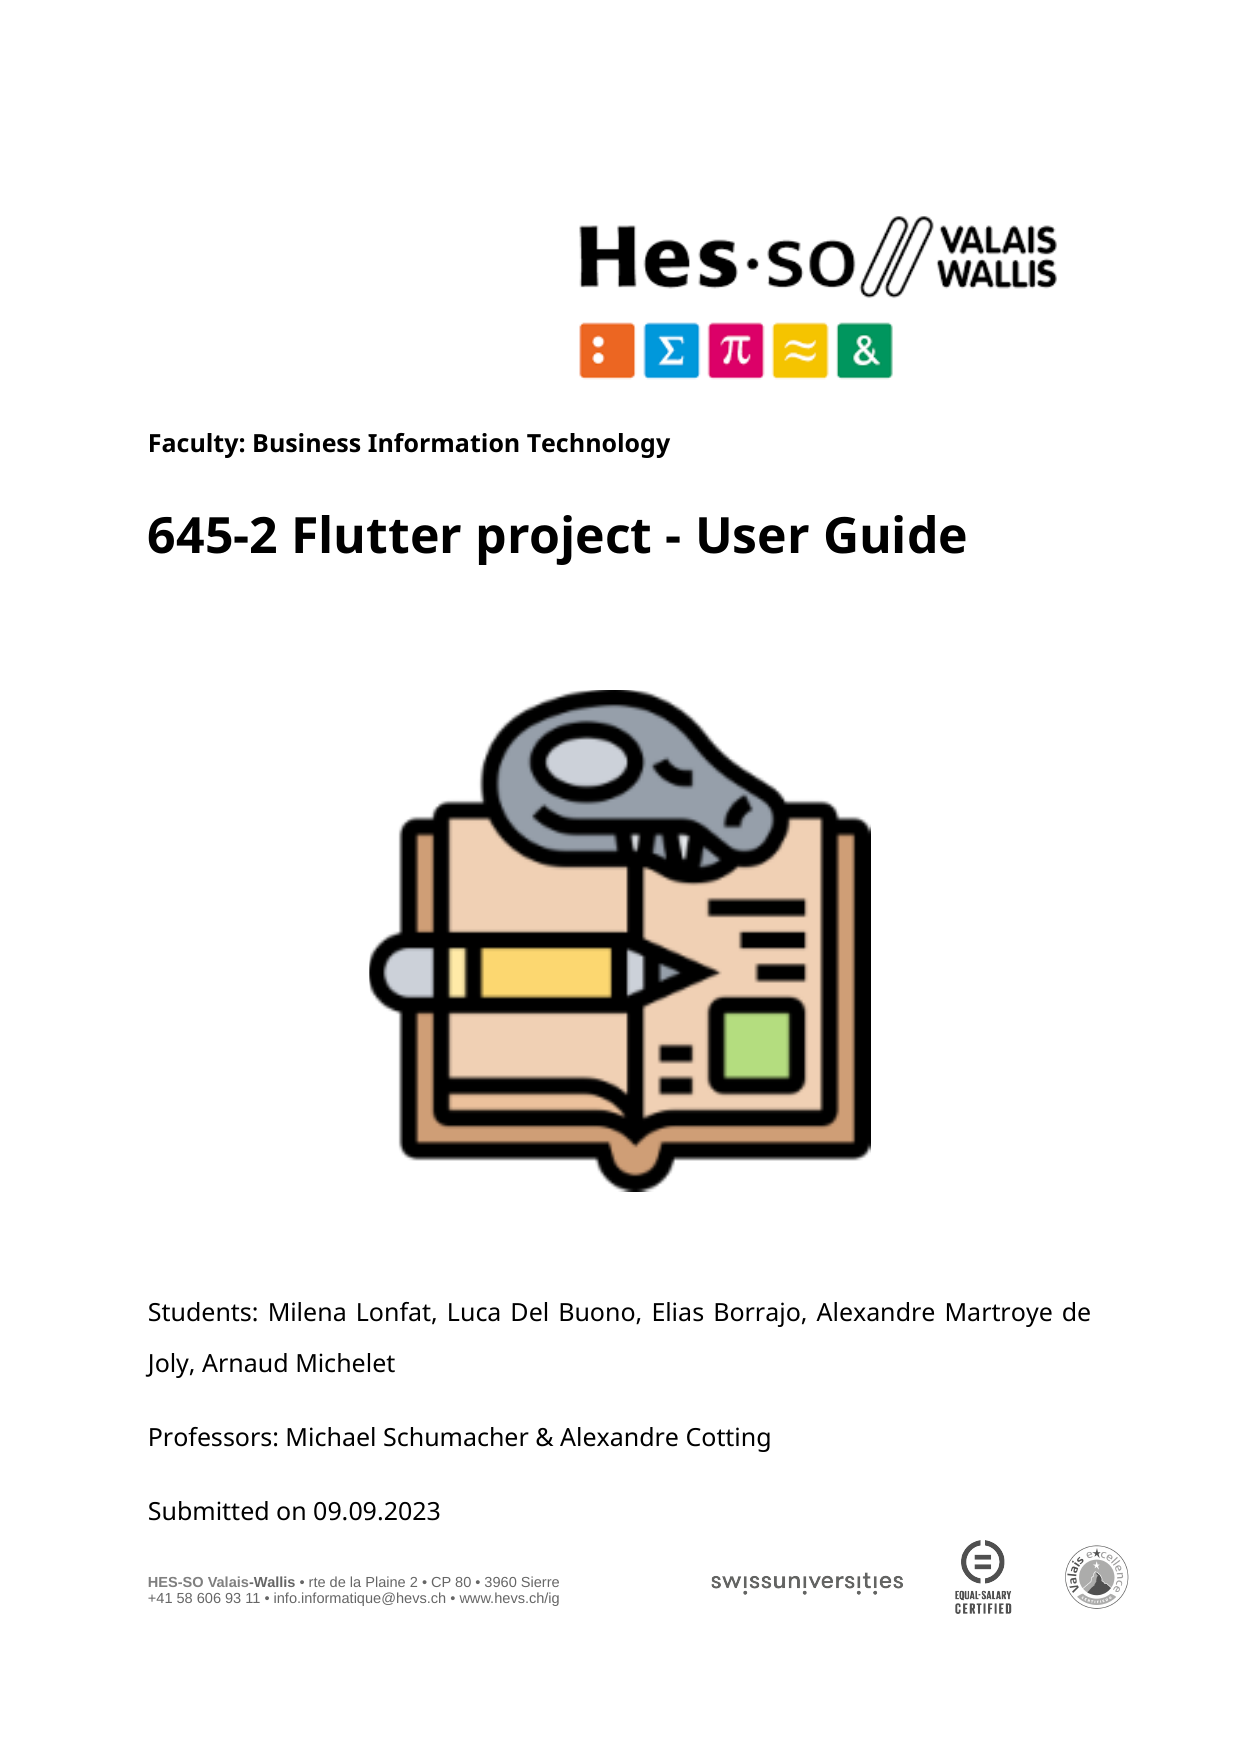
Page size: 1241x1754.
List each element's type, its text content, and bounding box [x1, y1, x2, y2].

text Professors: Michael Schumacher & Alexandre Cotting [148, 1419, 1093, 1453]
picture [369, 690, 871, 1192]
picture [711, 1540, 1130, 1614]
picture [544, 190, 1093, 414]
text Students: Milena Lonfat, Luca Del Buono, Elias Borrajo, Alexandre Martroye de Joly, Arnaud Michelet [148, 1294, 1093, 1379]
text Submitted on 09.09.2023 [148, 1493, 1093, 1527]
text 645-2 Flutter project - User Guide [148, 499, 1093, 568]
text Faculty: Business Information Technology [148, 426, 1093, 460]
